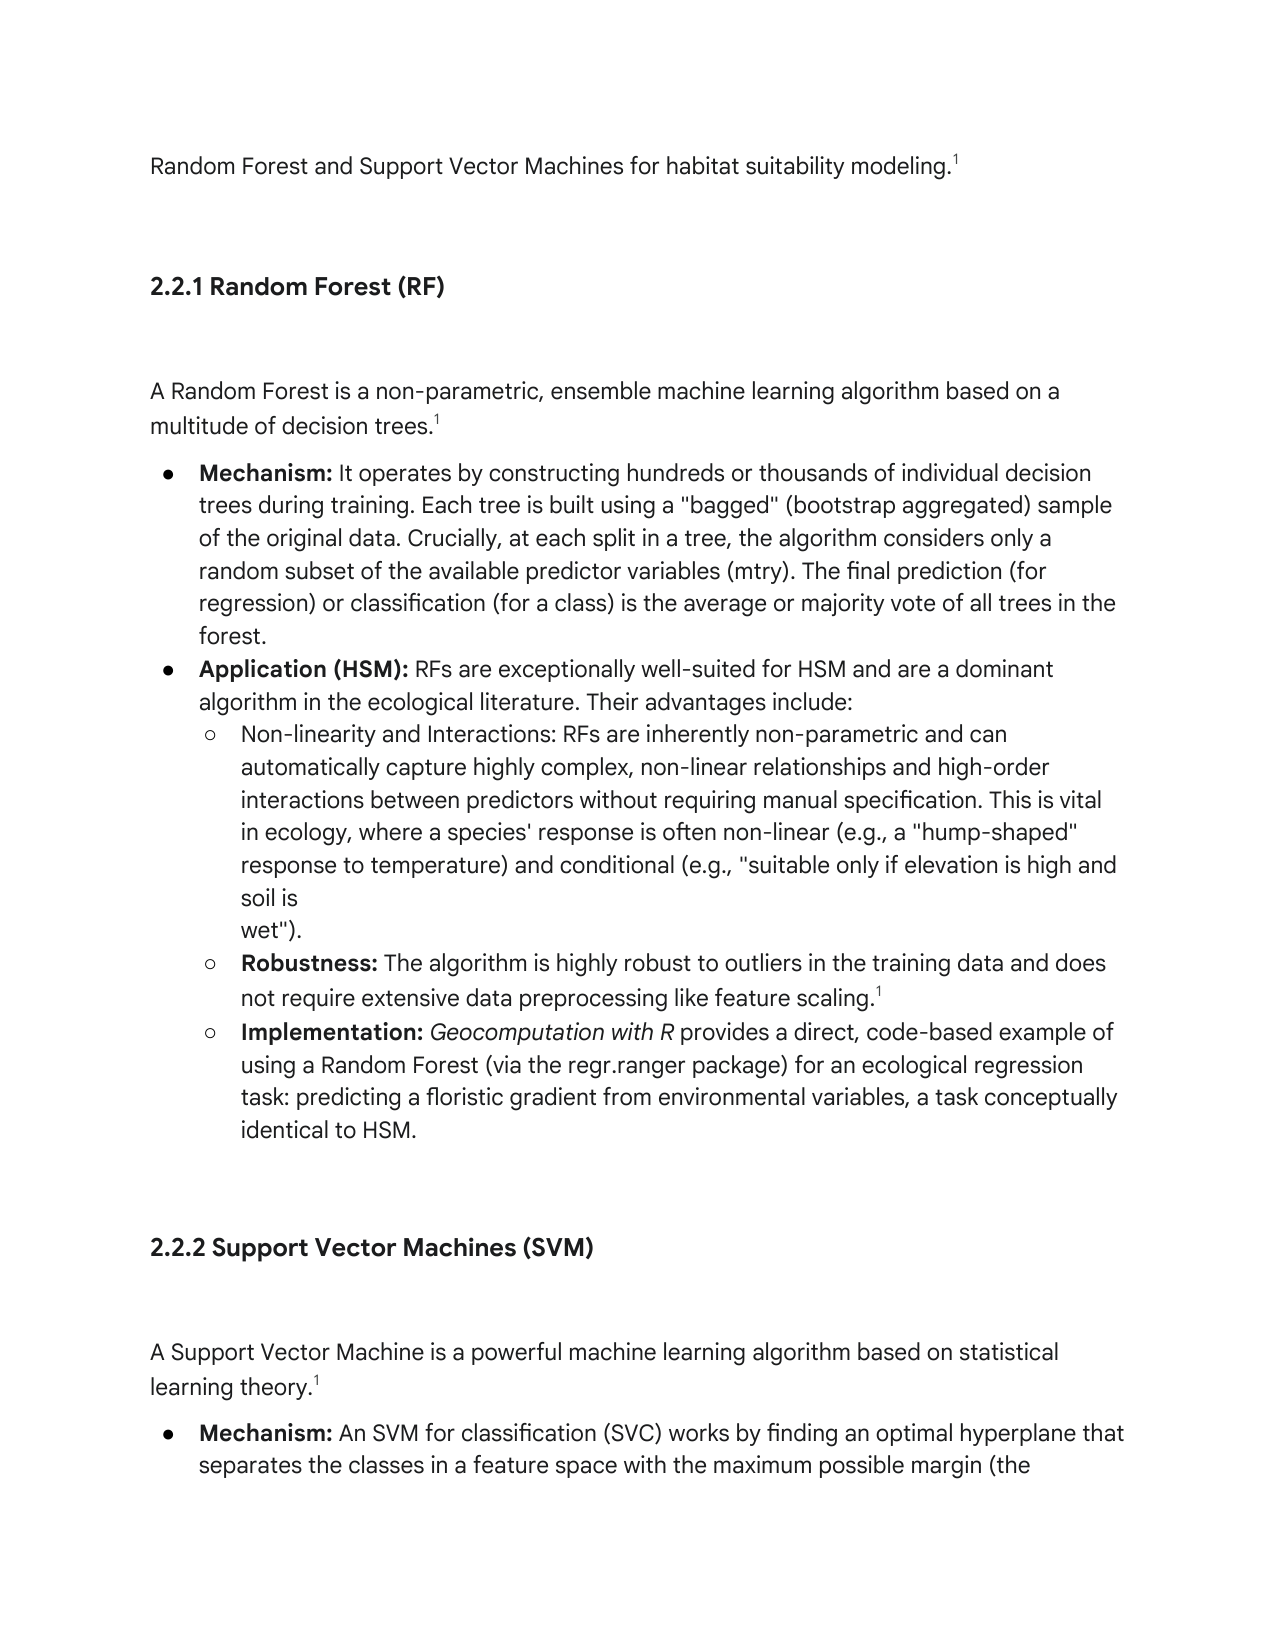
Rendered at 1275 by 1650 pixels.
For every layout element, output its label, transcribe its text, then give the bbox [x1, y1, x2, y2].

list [161, 1419, 1125, 1481]
list Application (HSM): RFs are exceptionally well-suited for HSM and are a dominant algorithm in the ecological literature. Their advantages include: [161, 655, 1125, 716]
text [150, 150, 1125, 181]
subtitle 2.2.2 Support Vector Machines (SVM) [150, 1232, 1125, 1263]
list Implementation: Geocomputation with R provides a direct, code-based example of using a Random Forest (via the regr.ranger package) for an ecological regression task: predicting a floristic gradient from environmental variables, a task conceptually identical to HSM. [203, 1018, 1125, 1145]
text A Random Forest is a non-parametric, ensemble machine learning algorithm based on a multitude of decision trees.1 [150, 377, 1125, 442]
list Non-linearity and Interactions: RFs are inherently non-parametric and can automatically capture highly complex, non-linear relationships and high-order interactions between predictors without requiring manual specification. This is vital in ecology, where a species' response is often non-linear (e.g., a "hump-shaped" response to temperature) and conditional (e.g., "suitable only if elevation is high and soil is wet"). [203, 720, 1125, 945]
list Mechanism: It operates by constructing hundreds or thousands of individual decision trees during training. Each tree is built using a "bagged" (bootstrap aggregated) sample of the original data. Crucially, at each split in a tree, the algorithm considers only a random subset of the available predictor variables (mtry). The final prediction (for regression) or classification (for a class) is the average or majority vote of all trees in the forest. [161, 459, 1125, 651]
text A Support Vector Machine is a powerful machine learning algorithm based on statistical learning theory.1 [150, 1338, 1125, 1402]
subtitle 2.2.1 Random Forest (RF) [150, 271, 1125, 303]
list Robustness: The algorithm is highly robust to outliers in the training data and does not require extensive data preprocessing like feature scaling.1 [203, 949, 1125, 1014]
